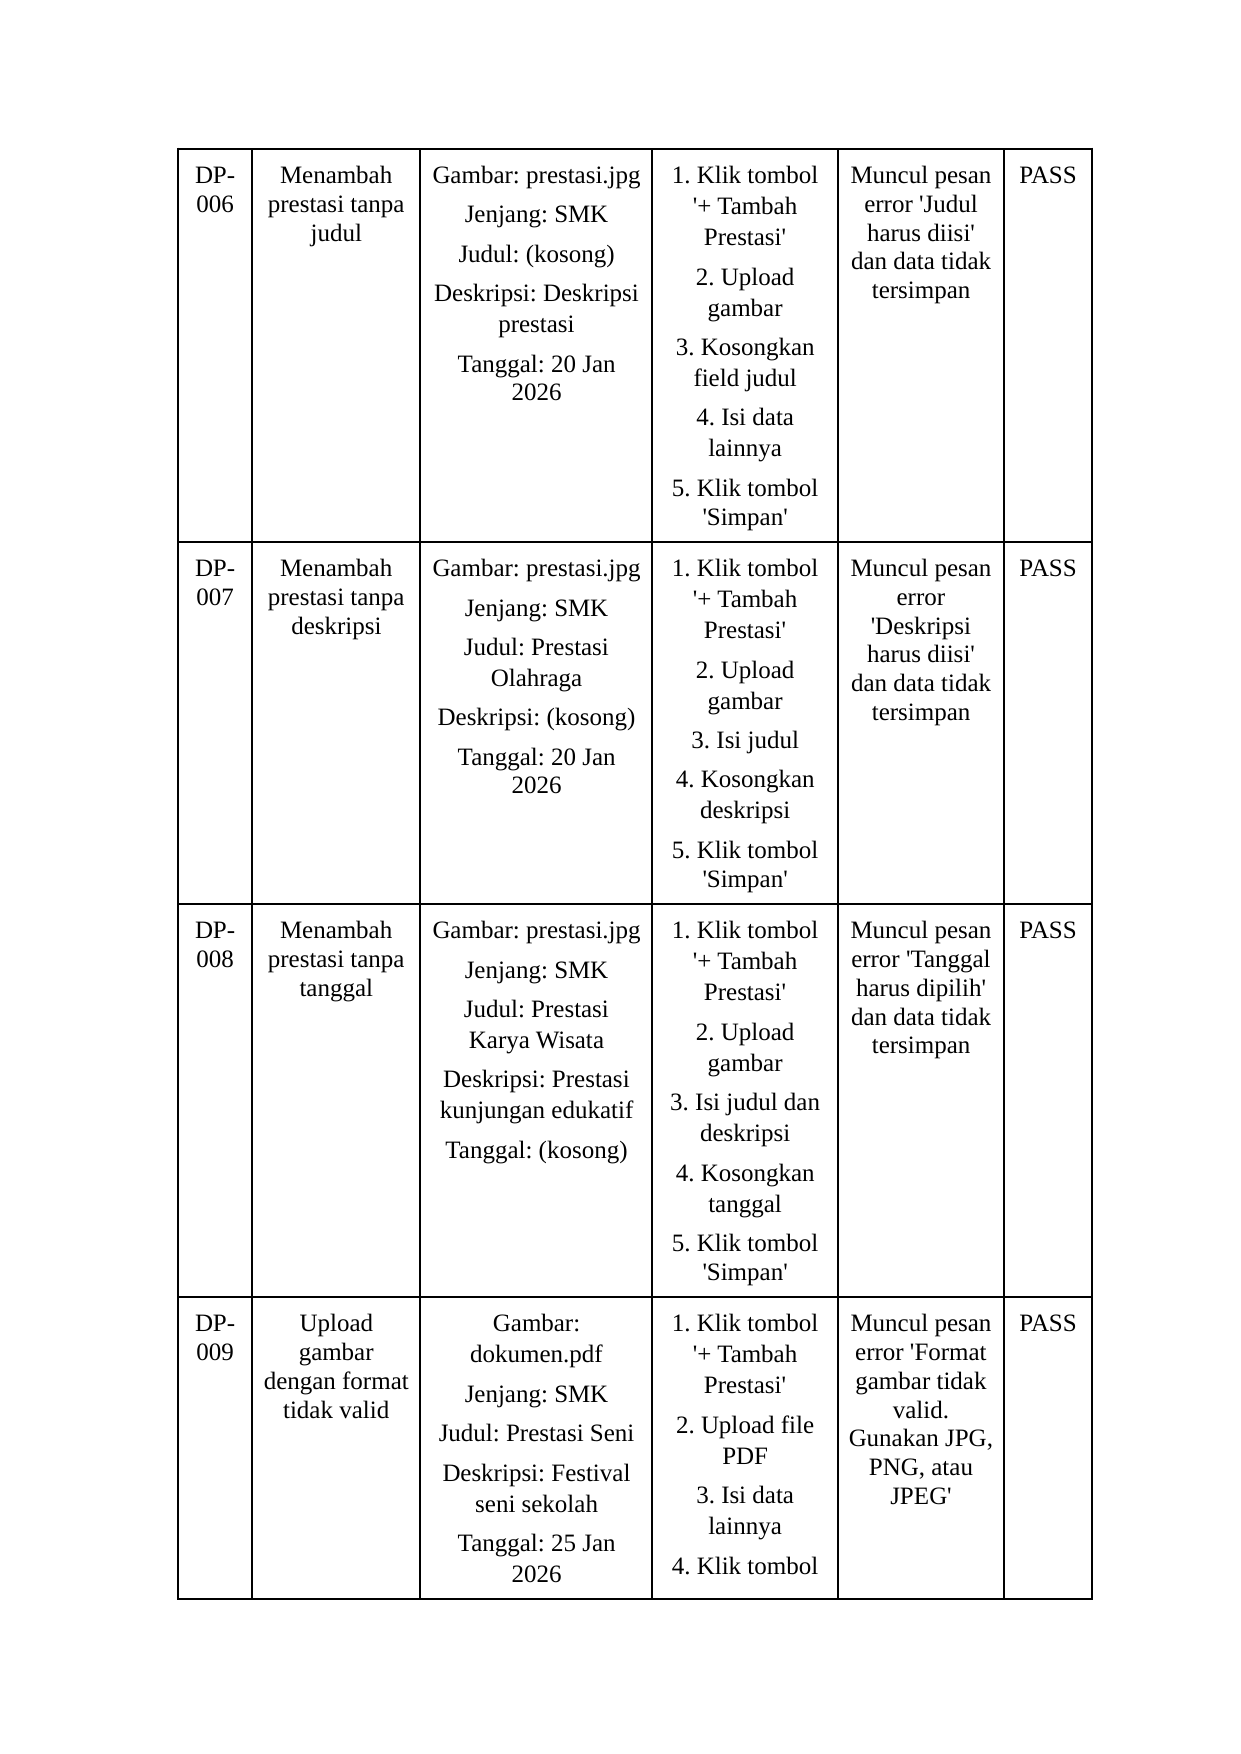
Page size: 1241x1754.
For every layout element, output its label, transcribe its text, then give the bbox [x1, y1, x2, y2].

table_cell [839, 1298, 1003, 1598]
table_cell Muncul pesan error 'Tanggal harus dipilih' dan data tidak tersimpan [839, 905, 1003, 1296]
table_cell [253, 1298, 419, 1598]
table_cell PASS [1005, 150, 1091, 541]
table_cell Muncul pesan error 'Deskripsi harus diisi' dan data tidak tersimpan [839, 543, 1003, 903]
table_cell DP-009 [179, 1298, 251, 1598]
table_cell Gambar: prestasi.jpg Jenjang: SMK Judul: Prestasi Olahraga Deskripsi: (kosong) Tanggal: 20 Jan 2026 [421, 543, 651, 903]
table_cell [653, 1298, 837, 1598]
table_cell DP-006 [179, 150, 251, 541]
table_cell Gambar: prestasi.jpg Jenjang: SMK Judul: (kosong) Deskripsi: Deskripsi prestasi Tanggal: 20 Jan 2026 [421, 150, 651, 541]
table_cell DP-008 [179, 905, 251, 1296]
table_cell PASS [1005, 905, 1091, 1296]
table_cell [421, 1298, 651, 1598]
table_cell Muncul pesan error 'Judul harus diisi' dan data tidak tersimpan [839, 150, 1003, 541]
table_cell DP-007 [179, 543, 251, 903]
table_cell Menambah prestasi tanpa tanggal [253, 905, 419, 1296]
table_cell PASS [1005, 543, 1091, 903]
table_cell 1. Klik tombol '+ Tambah Prestasi' 2. Upload gambar 3. Isi judul dan deskripsi 4. Kosongkan tanggal 5. Klik tombol 'Simpan' [653, 905, 837, 1296]
table_cell 1. Klik tombol '+ Tambah Prestasi' 2. Upload gambar 3. Isi judul 4. Kosongkan deskripsi 5. Klik tombol 'Simpan' [653, 543, 837, 903]
table_cell Menambah prestasi tanpa deskripsi [253, 543, 419, 903]
table_cell PASS [1005, 1298, 1091, 1598]
table_cell Menambah prestasi tanpa judul [253, 150, 419, 541]
table_cell Gambar: prestasi.jpg Jenjang: SMK Judul: Prestasi Karya Wisata Deskripsi: Prestasi kunjungan edukatif Tanggal: (kosong) [421, 905, 651, 1296]
table_cell 1. Klik tombol '+ Tambah Prestasi' 2. Upload gambar 3. Kosongkan field judul 4. Isi data lainnya 5. Klik tombol 'Simpan' [653, 150, 837, 541]
